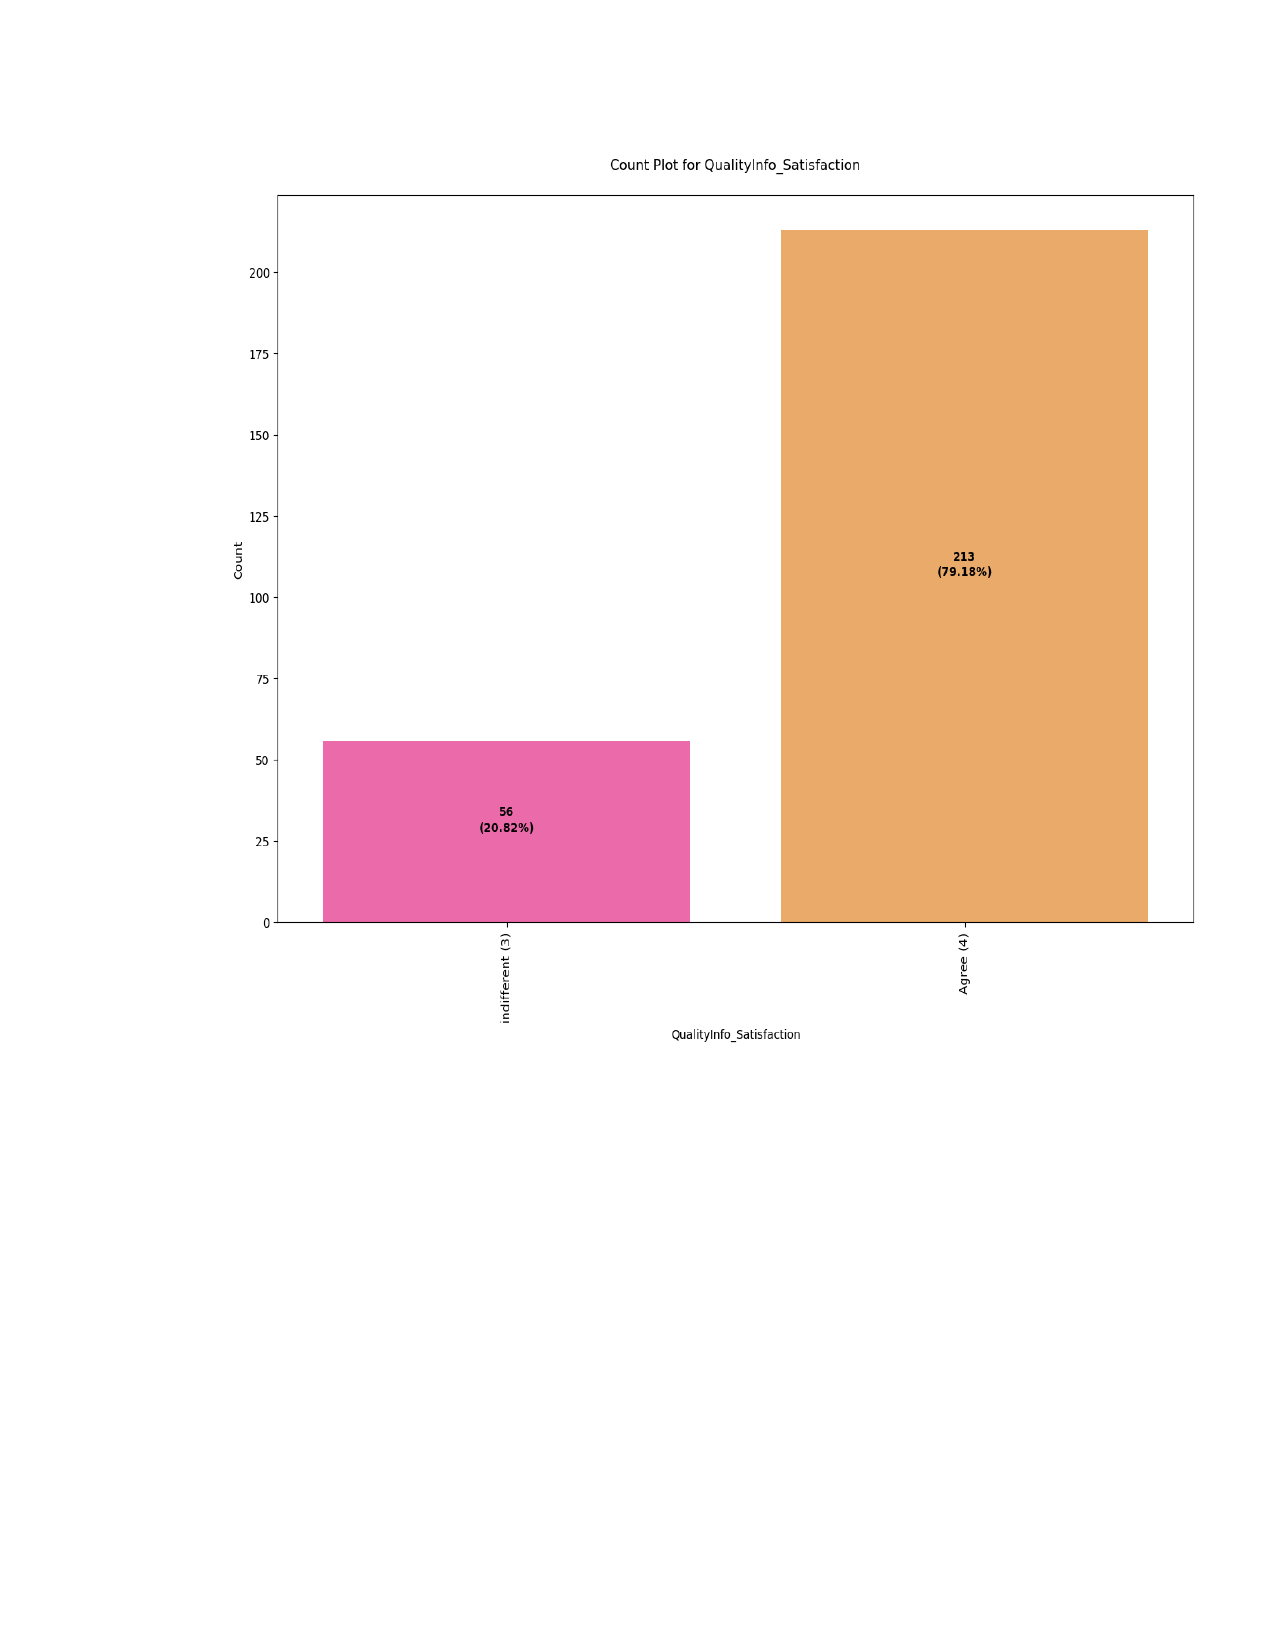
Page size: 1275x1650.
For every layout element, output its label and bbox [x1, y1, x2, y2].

picture [225, 150, 1200, 1050]
